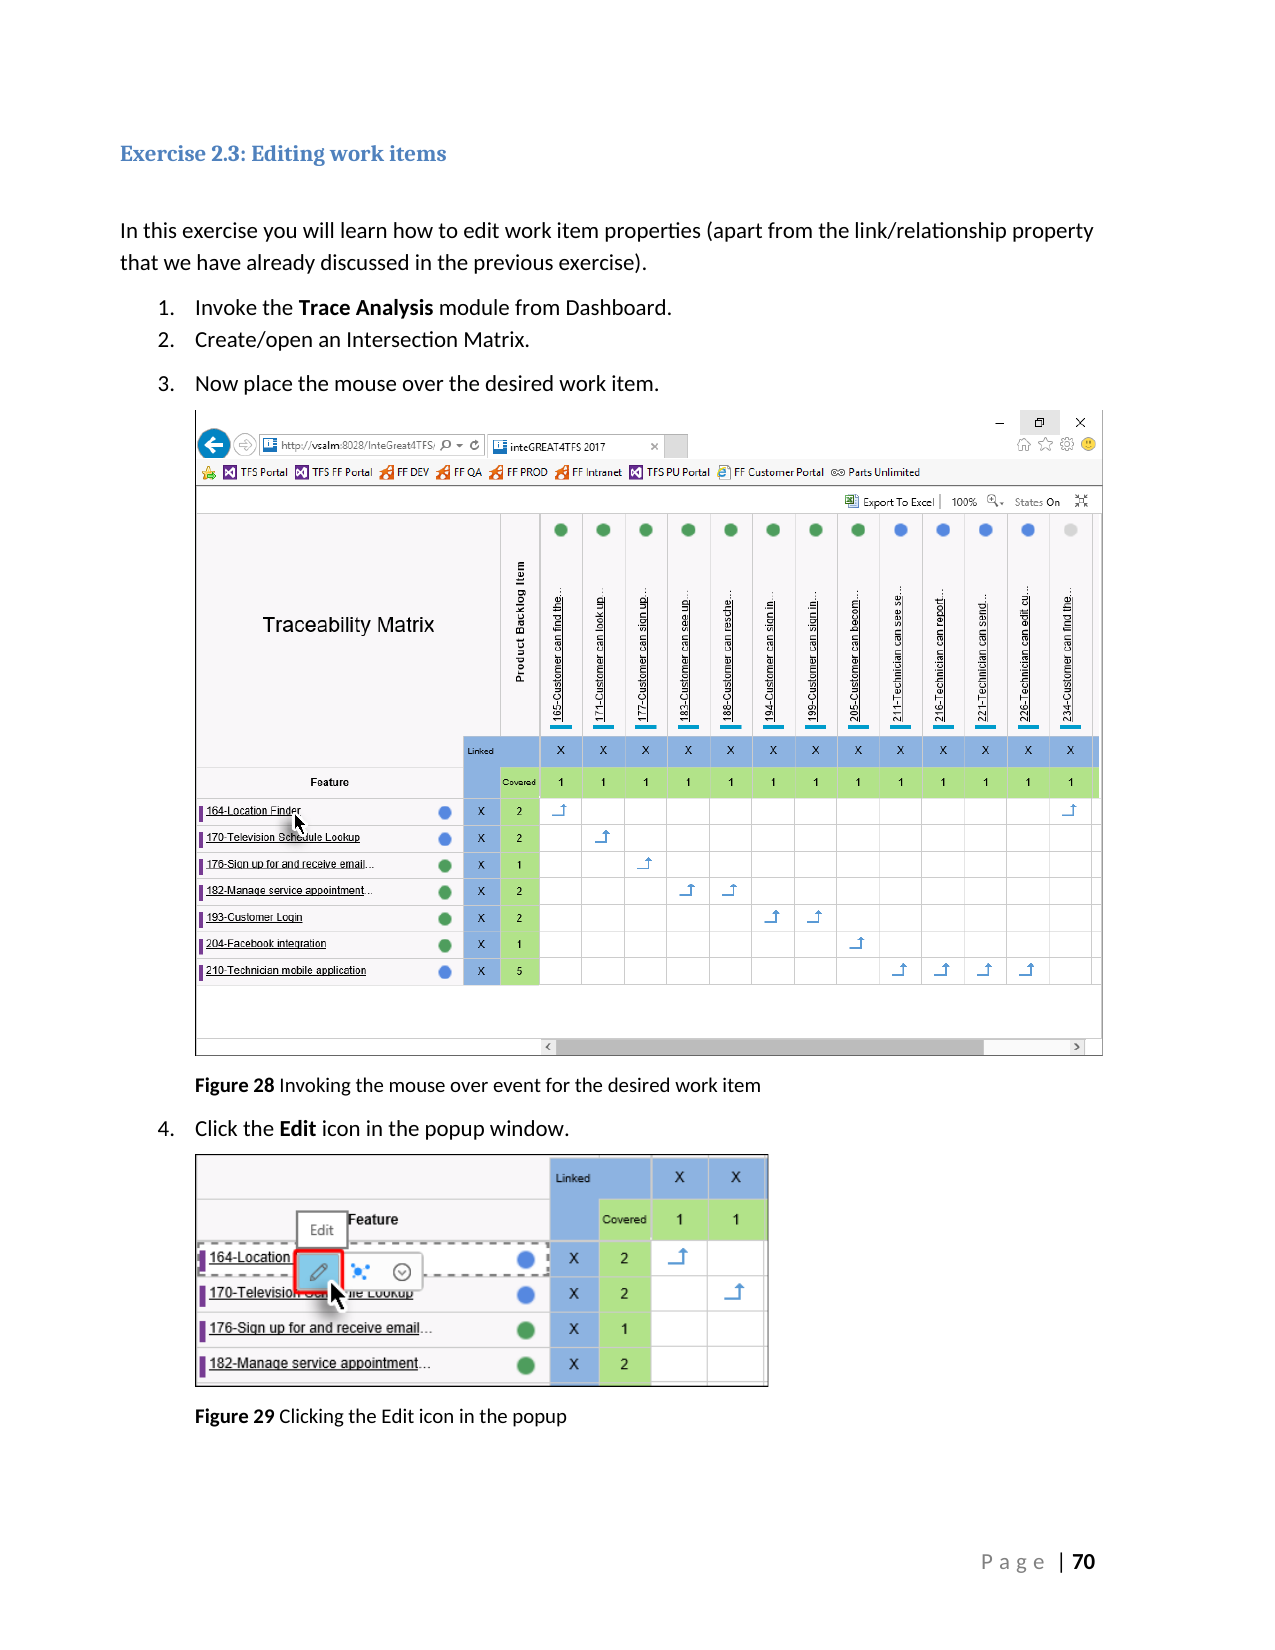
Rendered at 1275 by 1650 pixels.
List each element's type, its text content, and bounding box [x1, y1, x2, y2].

list Now place the mouse over the desired work item. [157, 369, 1125, 397]
list Invoke the Trace Analysis module from Dashboard. [157, 293, 1125, 321]
text Figure 29 Clicking the Edit icon in the popup [195, 1404, 1125, 1429]
list Click the Edit icon in the popup window. [157, 1114, 1125, 1142]
list Create/open an Intersection Matrix. [157, 325, 1125, 353]
picture [195, 1154, 769, 1387]
text Figure 28 Invoking the mouse over event for the desired work item [195, 1073, 1125, 1098]
text In this exercise you will learn how to edit work item properties (apart from the link/relationship property that we have already discussed in the previous exercise). [120, 216, 1125, 276]
picture [195, 410, 1103, 1056]
